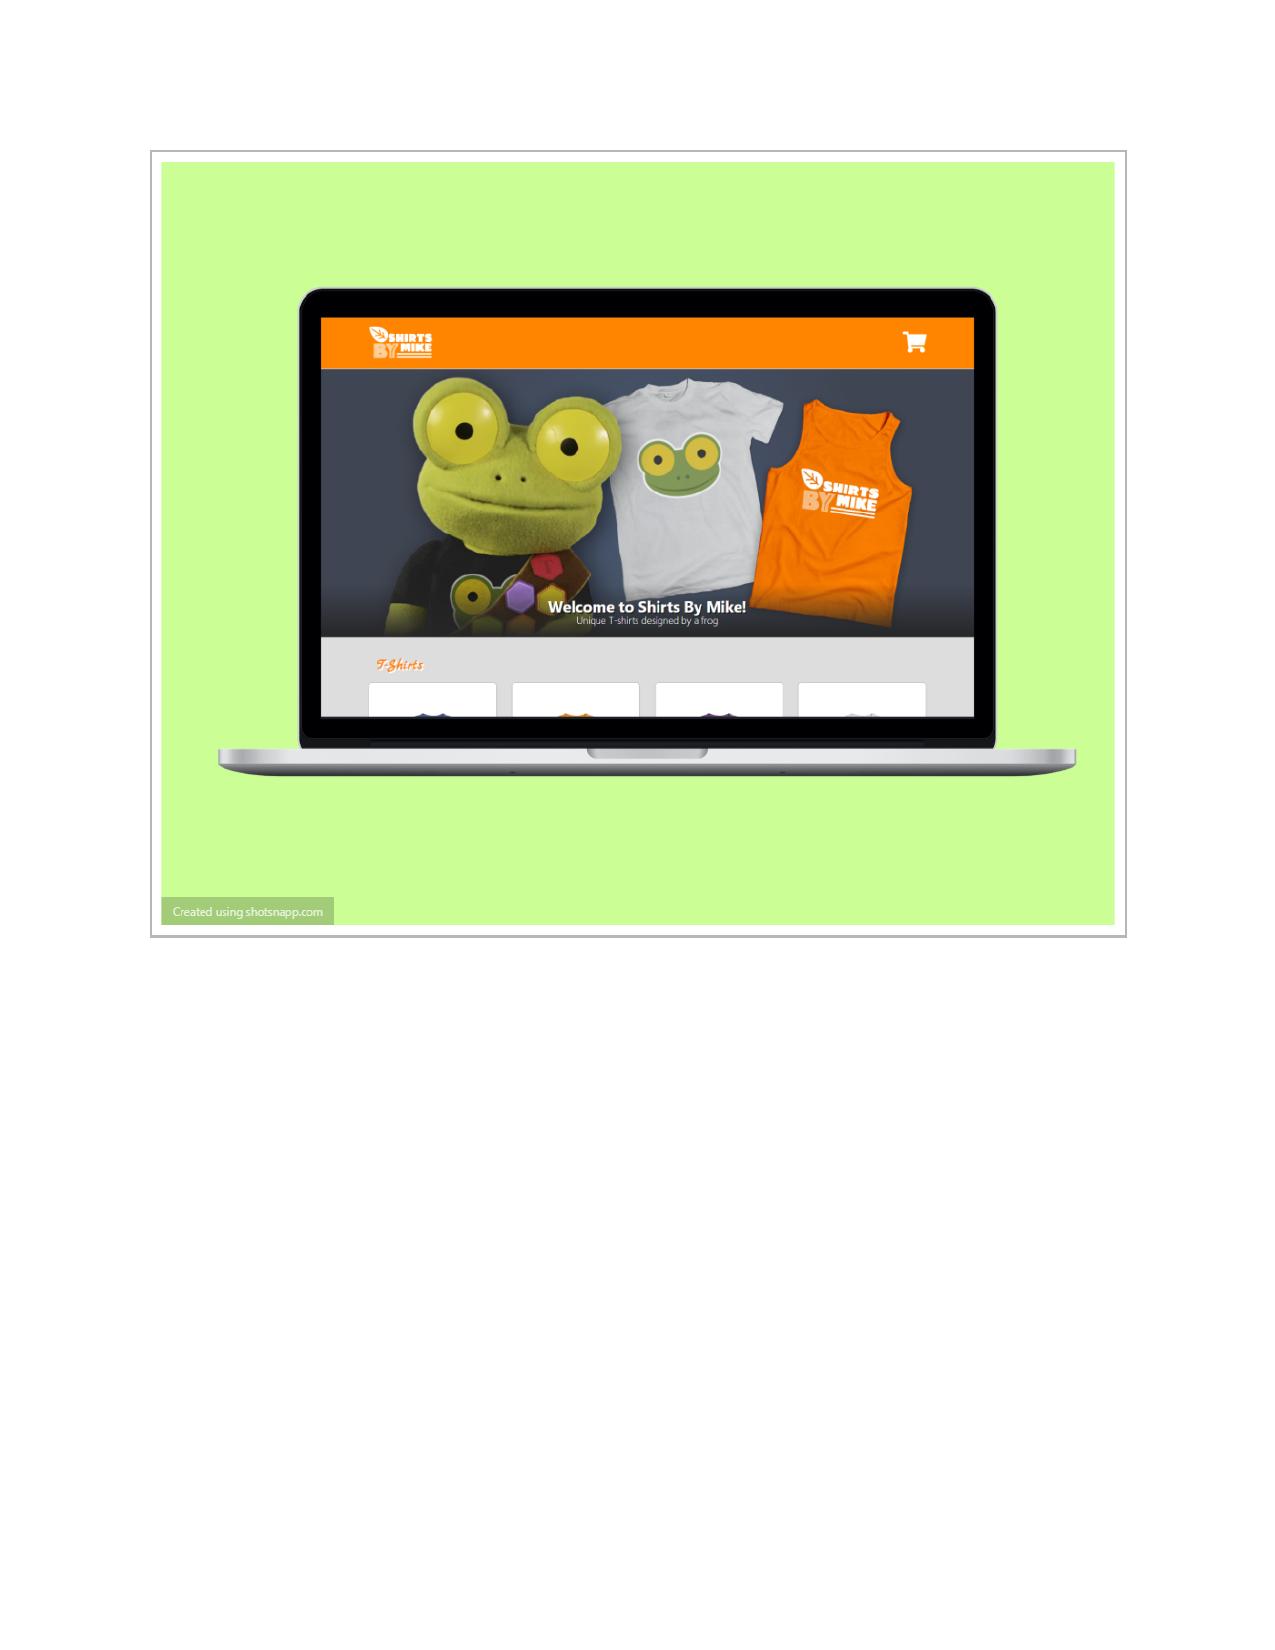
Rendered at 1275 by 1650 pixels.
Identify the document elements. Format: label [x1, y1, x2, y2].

table_header [152, 152, 1125, 935]
picture [161, 162, 1115, 925]
